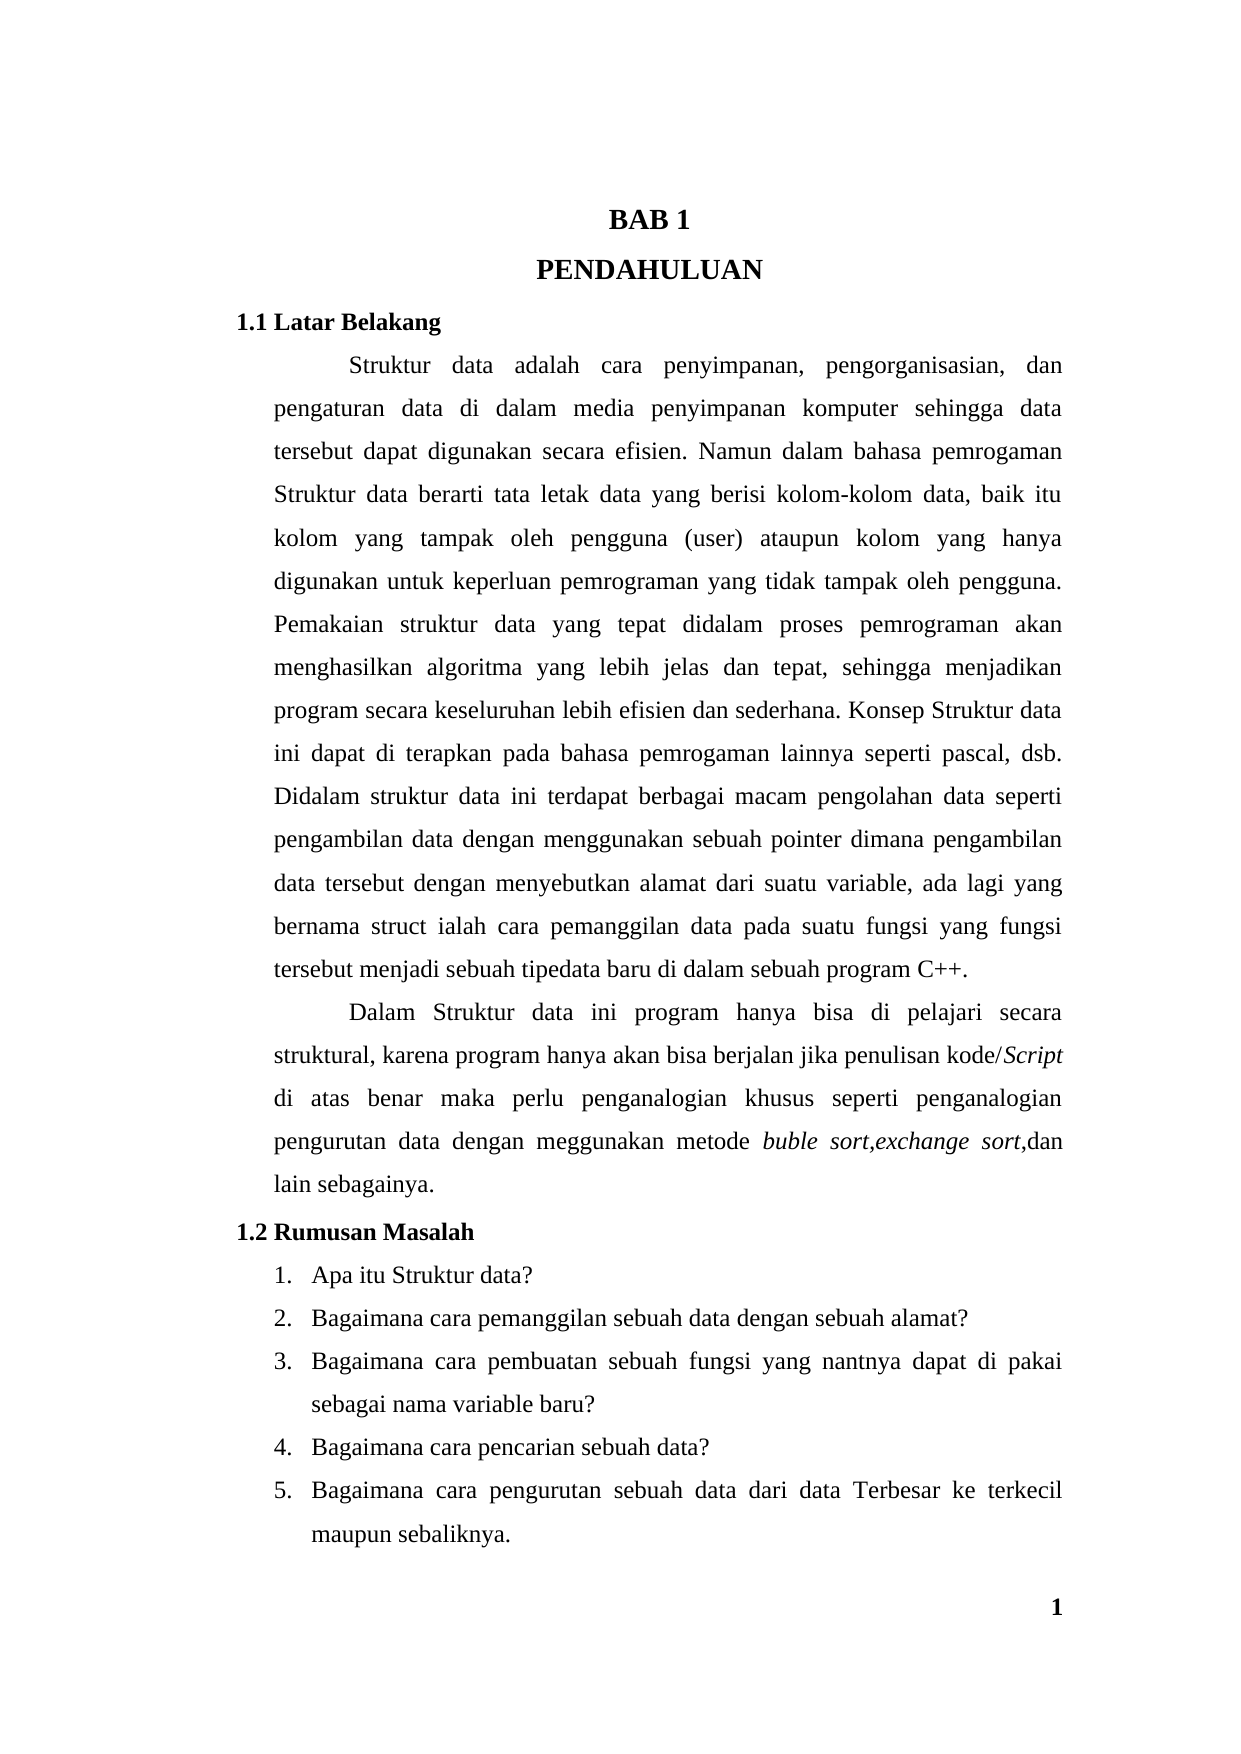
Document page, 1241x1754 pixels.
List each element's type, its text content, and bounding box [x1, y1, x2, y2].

subtitle Rumusan Masalah [236, 1217, 1063, 1246]
text Dalam Struktur data ini program hanya bisa di pelajari secara struktural, karena program hanya akan bisa berjalan jika penulisan kode/Script di atas benar maka perlu penganalogian khusus seperti penganalogian pengurutan data dengan meggunakan metode buble sort,exchange sort,dan lain sebagainya. [274, 997, 1063, 1198]
text Struktur data adalah cara penyimpanan, pengorganisasian, dan pengaturan data di dalam media penyimpanan komputer sehingga data tersebut dapat digunakan secara efisien. Namun dalam bahasa pemrogaman Struktur data berarti tata letak data yang berisi kolom-kolom data, baik itu kolom yang tampak oleh pengguna (user) ataupun kolom yang hanya digunakan untuk keperluan pemrograman yang tidak tampak oleh pengguna. Pemakaian struktur data yang tepat didalam proses pemrograman akan menghasilkan algoritma yang lebih jelas dan tepat, sehingga menjadikan program secara keseluruhan lebih efisien dan sederhana. Konsep Struktur data ini dapat di terapkan pada bahasa pemrogaman lainnya seperti pascal, dsb. Didalam struktur data ini terdapat berbagai macam pengolahan data seperti pengambilan data dengan menggunakan sebuah pointer dimana pengambilan data tersebut dengan menyebutkan alamat dari suatu variable, ada lagi yang bernama struct ialah cara pemanggilan data pada suatu fungsi yang fungsi tersebut menjadi sebuah tipedata baru di dalam sebuah program C++. [274, 350, 1063, 983]
subtitle Latar Belakang [236, 307, 1063, 336]
list Bagaimana cara pemanggilan sebuah data dengan sebuah alamat? [274, 1303, 1063, 1332]
list Apa itu Struktur data? [274, 1260, 1063, 1289]
list Bagaimana cara pembuatan sebuah fungsi yang nantnya dapat di pakai sebagai nama variable baru? [274, 1346, 1063, 1418]
list Bagaimana cara pencarian sebuah data? [274, 1432, 1063, 1461]
list Bagaimana cara pengurutan sebuah data dari data Terbesar ke terkecil maupun sebaliknya. [274, 1476, 1063, 1547]
subtitle PENDAHULUAN [236, 202, 1063, 286]
